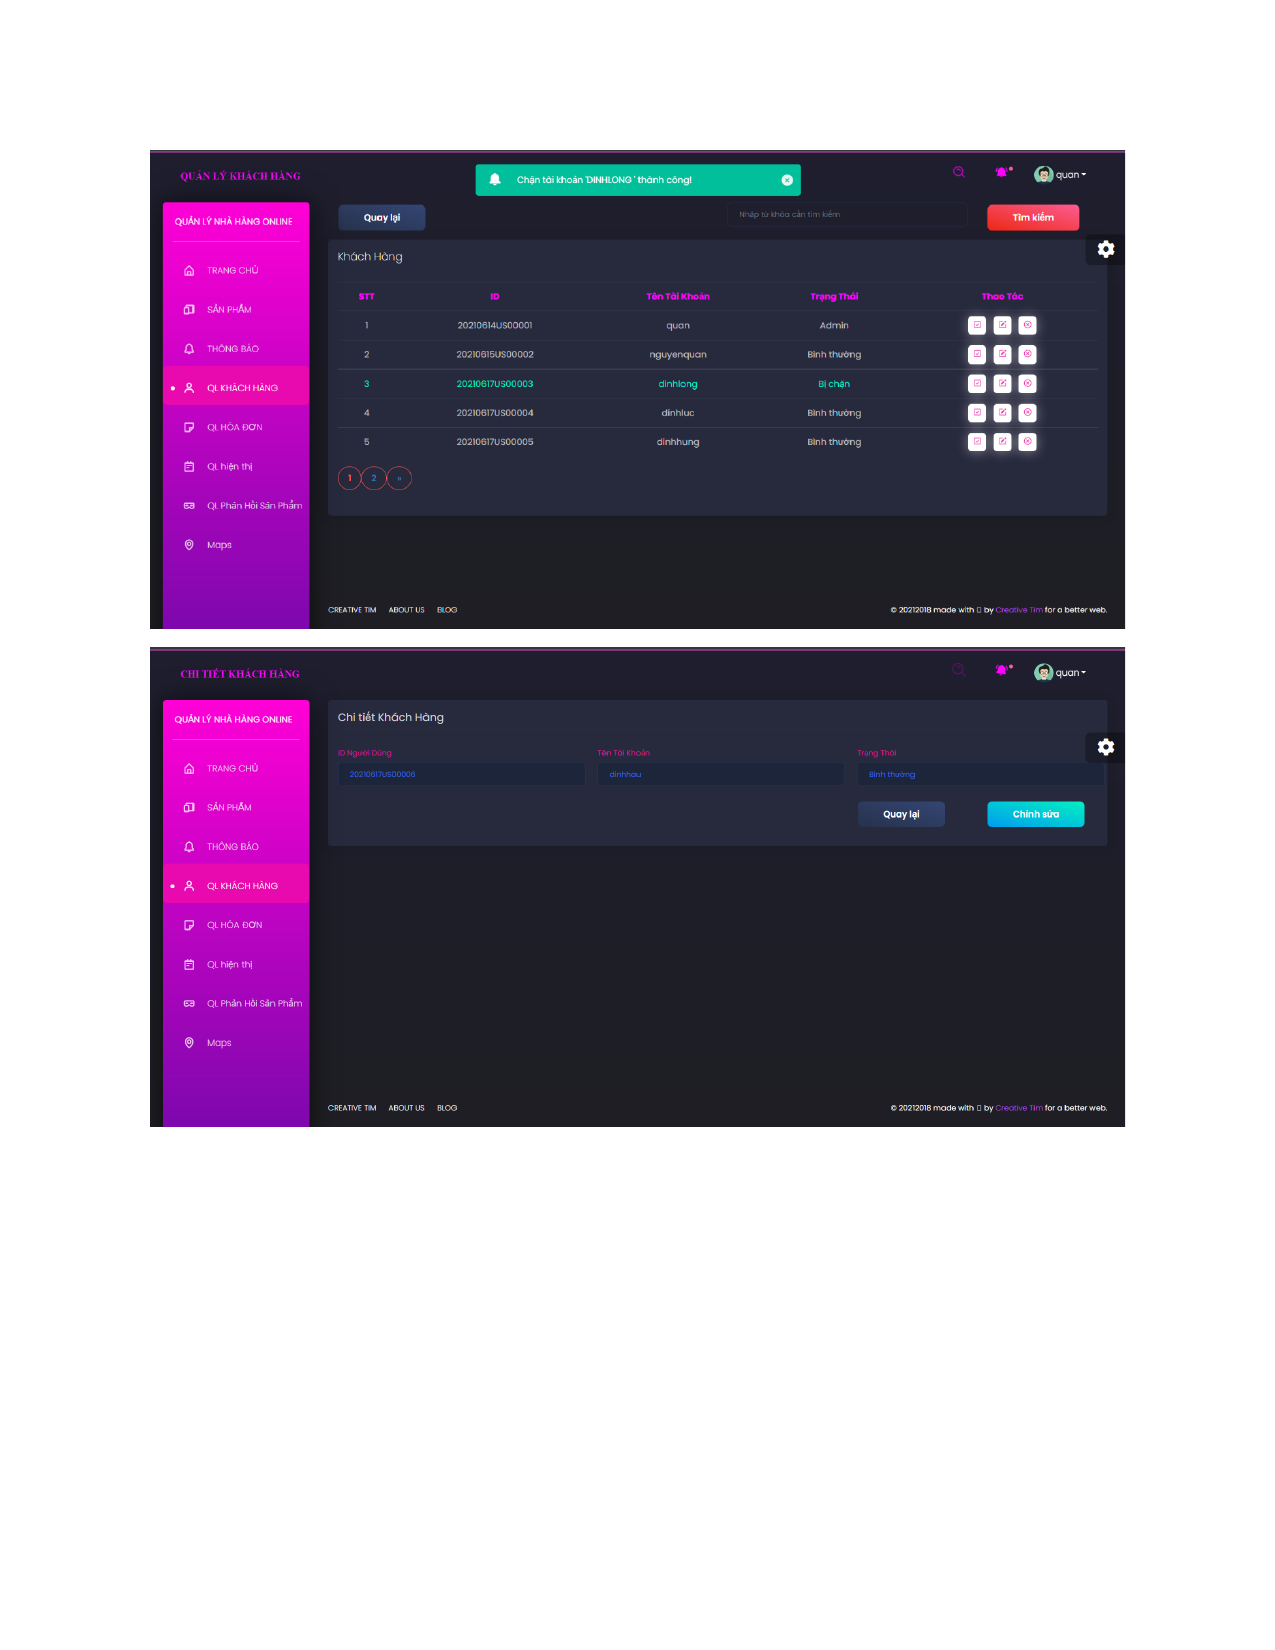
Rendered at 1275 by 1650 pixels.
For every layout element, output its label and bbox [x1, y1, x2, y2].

picture [150, 150, 1125, 629]
picture [150, 647, 1125, 1127]
